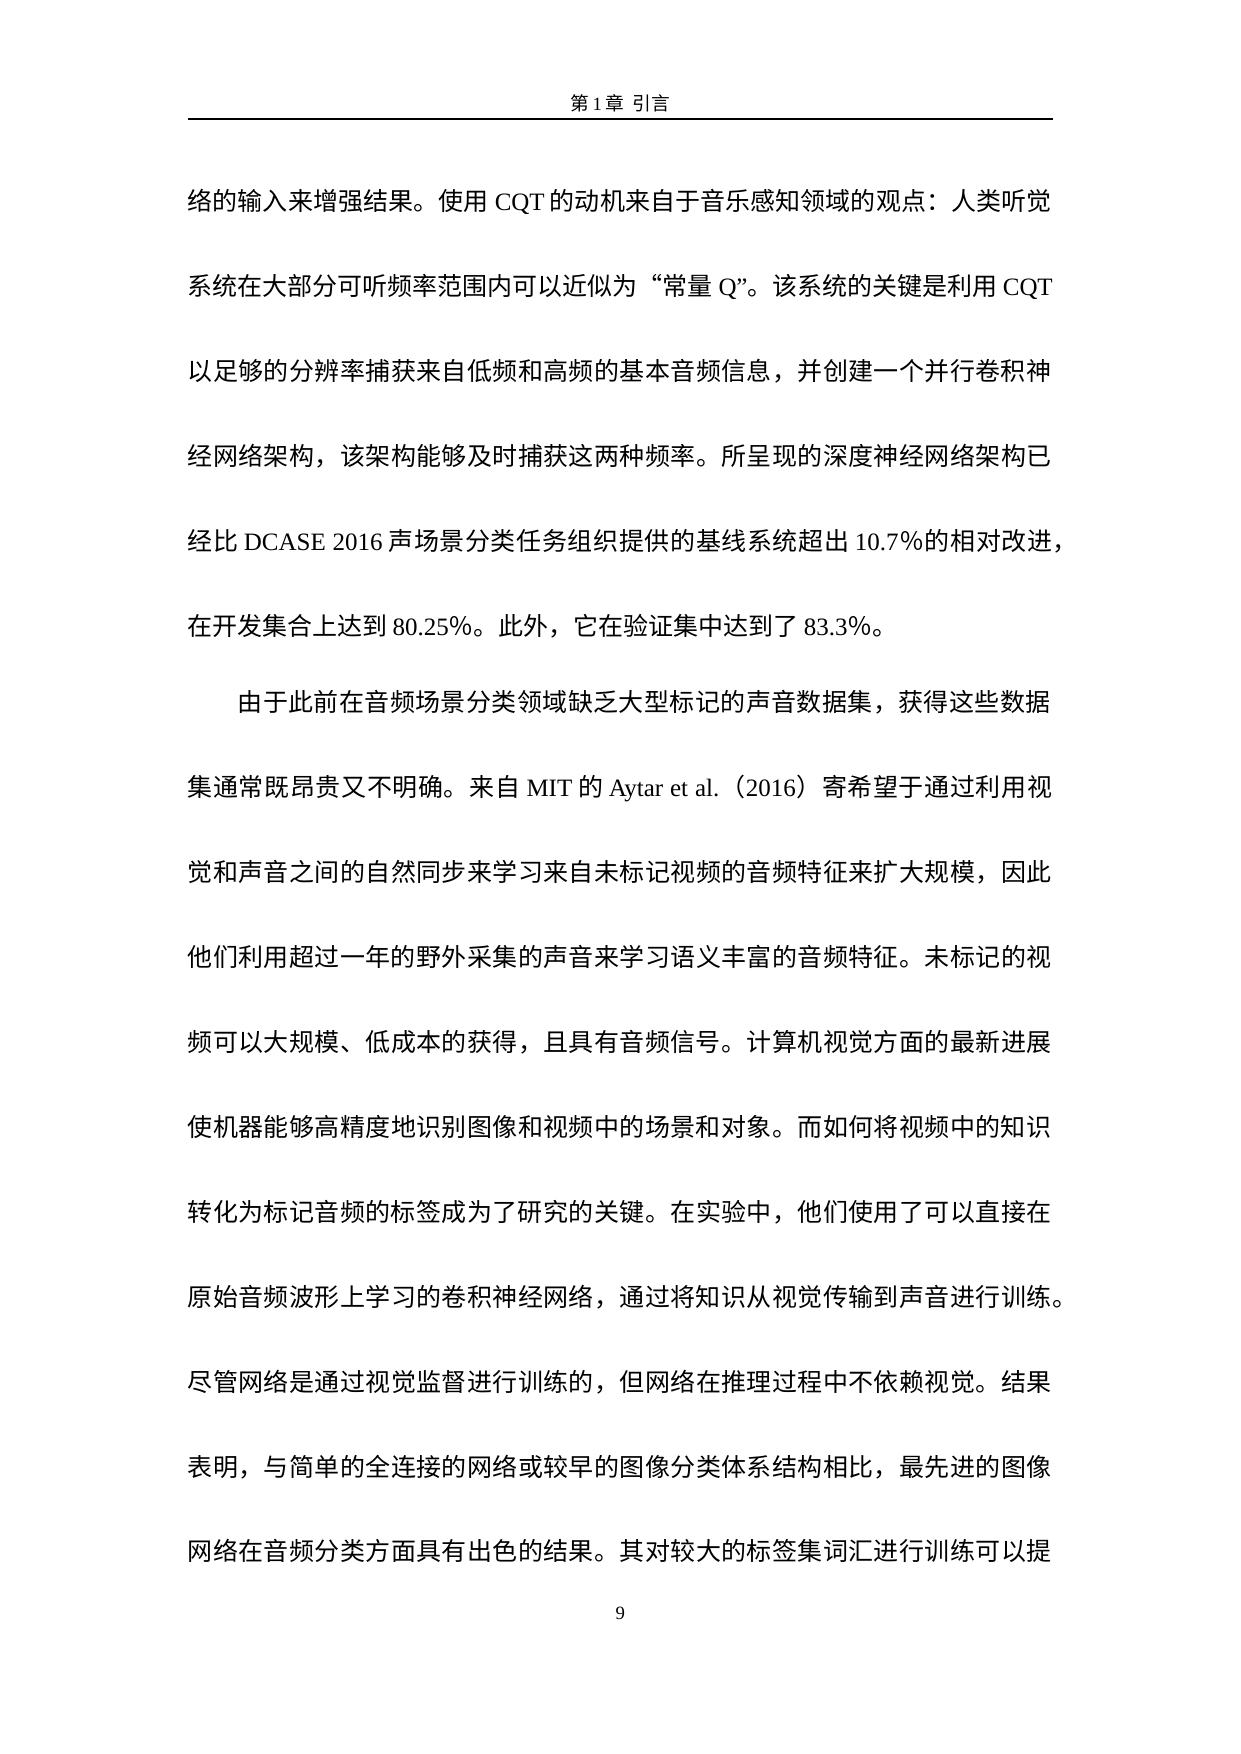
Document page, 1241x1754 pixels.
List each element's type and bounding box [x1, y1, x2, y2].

text [187, 166, 1053, 658]
text [187, 667, 1053, 1584]
